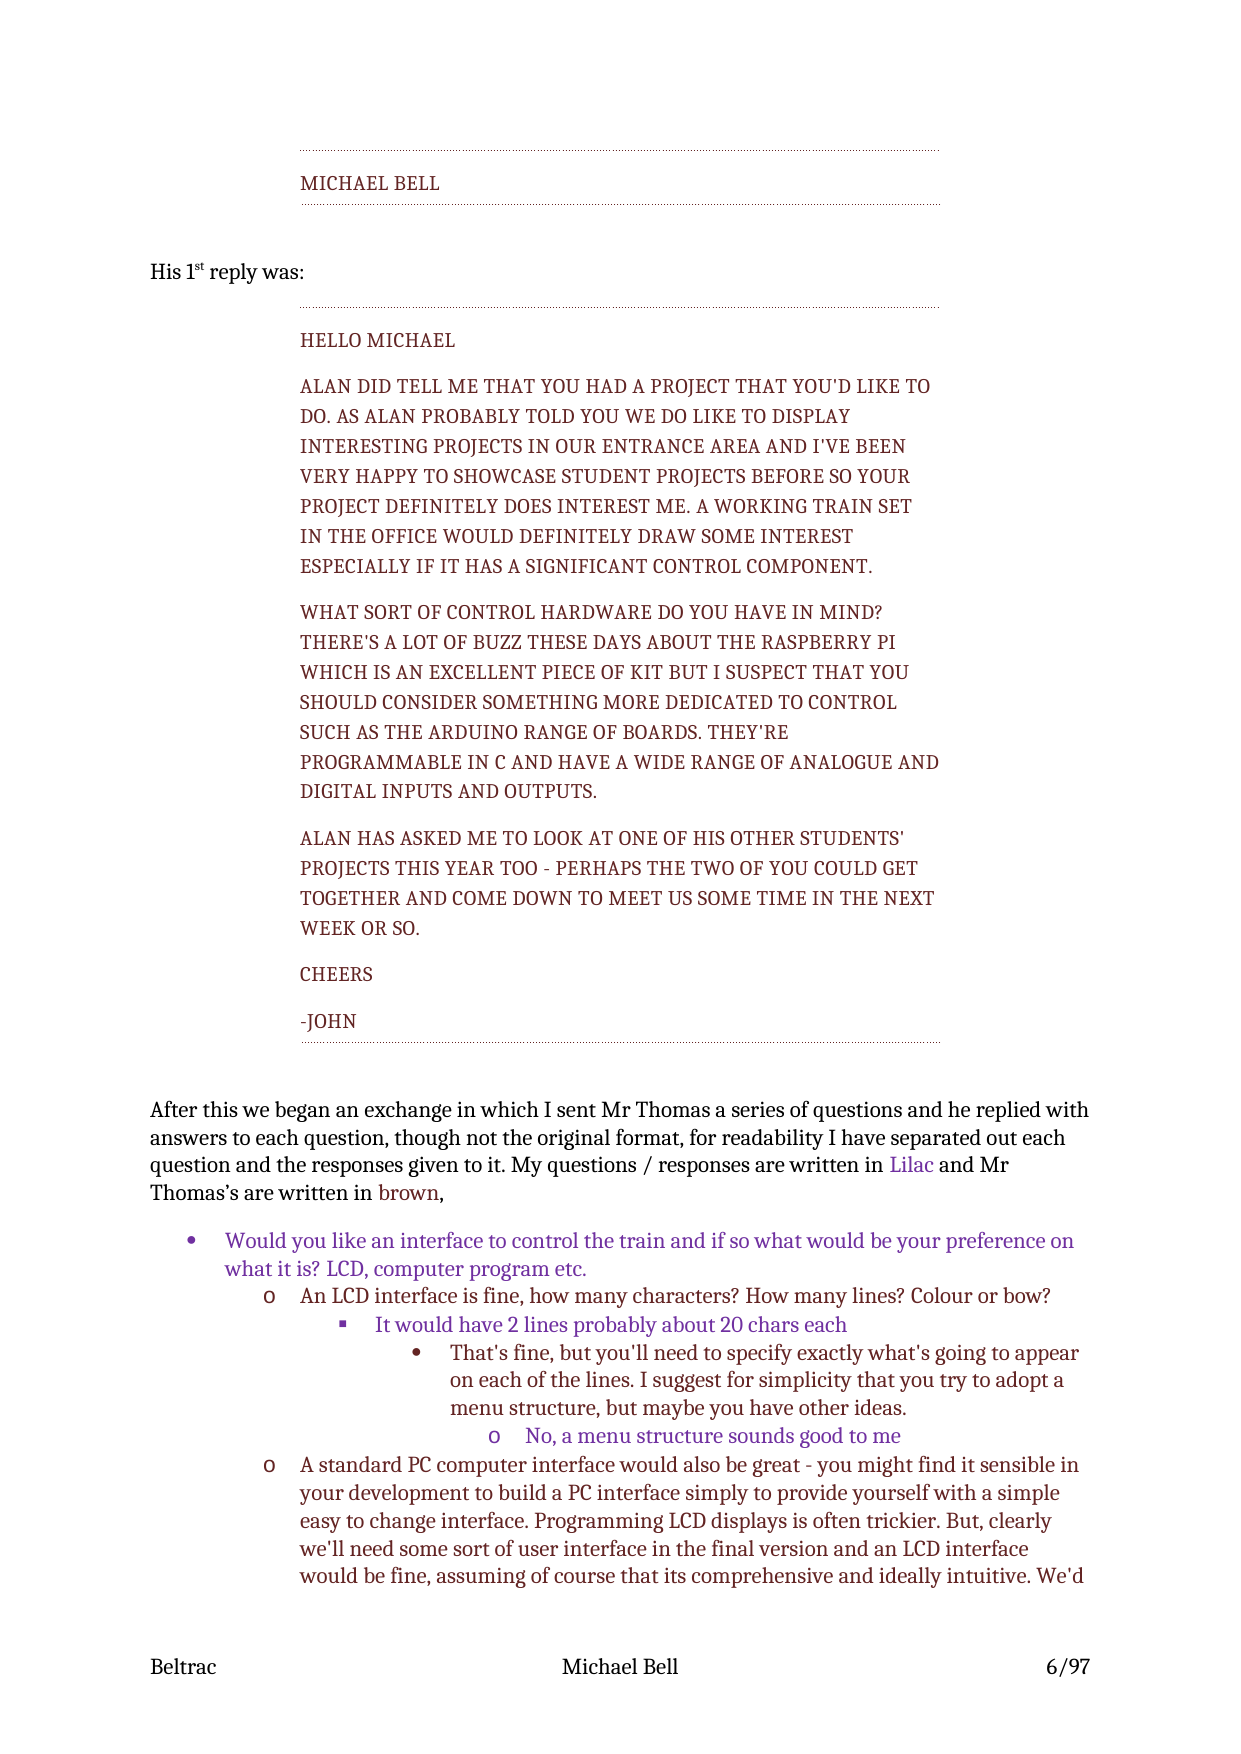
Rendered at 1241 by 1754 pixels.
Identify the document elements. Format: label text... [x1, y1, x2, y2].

text After this we began an exchange in which I sent Mr Thomas a series of questions and he replied with answers to each question, though not the original format, for readability I have separated out each question and the responses given to it. My questions / responses are written in Lilac and Mr Thomas’s are written in brown, [150, 1097, 1090, 1206]
list It would have 2 lines probably about 20 chars each [337, 1312, 1090, 1338]
list No, a menu structure sounds good to me [487, 1422, 1090, 1450]
text What sort of control hardware do you have in mind? There's a lot of buzz these days about the Raspberry Pi which is an excellent piece of kit but I suspect that you should consider something more dedicated to control such as the Arduino range of boards. They're programmable in C and have a wide range of analogue and digital inputs and outputs. [300, 579, 940, 804]
list Would you like an interface to control the train and if so what would be your preference on what it is? LCD, computer program etc. [187, 1228, 1090, 1282]
text Alan did tell me that you had a project that you'd like to do. As Alan probably told you we do like to display interesting projects in our entrance area and I've been very happy to showcase student projects before so your project definitely does interest me. A working train set in the office would definitely draw some interest especially if it has a significant control component. [300, 353, 940, 578]
text Alan has asked me to look at one of his other students' projects this year too - perhaps the two of you could get together and come down to meet us some time in the next week or so. [300, 805, 940, 940]
text Hello Michael [300, 307, 940, 352]
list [262, 1451, 1090, 1589]
text -John [300, 988, 940, 1042]
text Cheers [300, 942, 940, 987]
list That's fine, but you'll need to specify exactly what's going to appear on each of the lines. I suggest for simplicity that you try to adopt a menu structure, but maybe you have other ideas. [412, 1340, 1090, 1421]
text Michael Bell [300, 150, 940, 204]
text His 1st reply was: [150, 258, 1090, 285]
list An LCD interface is fine, how many characters? How many lines? Colour or bow? [262, 1283, 1090, 1311]
